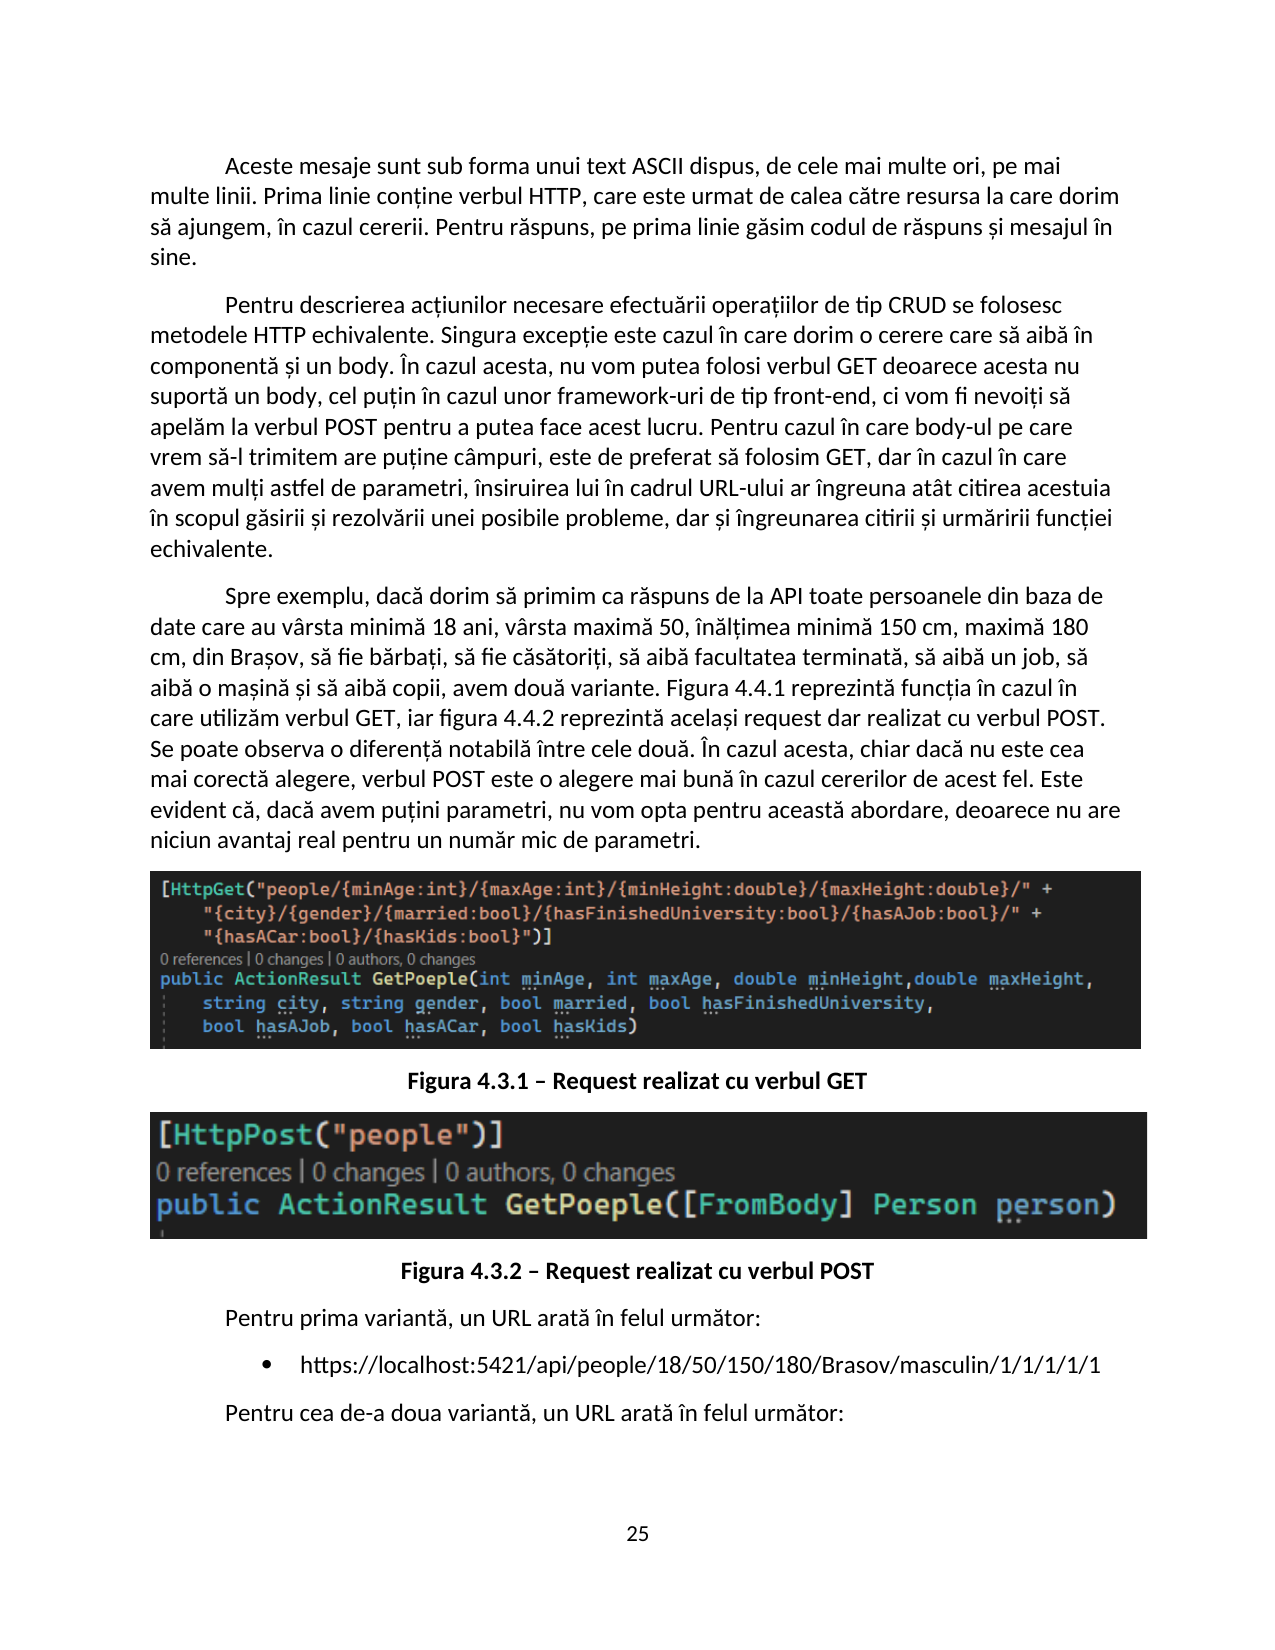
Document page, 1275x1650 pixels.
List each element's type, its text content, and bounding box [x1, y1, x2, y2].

text Pentru descrierea acțiunilor necesare efectuării operațiilor de tip CRUD se folosesc metodele HTTP echivalente. Singura excepție este cazul în care dorim o cerere care să aibă în componentă și un body. În cazul acesta, nu vom putea folosi verbul GET deoarece acesta nu suportă un body, cel puțin în cazul unor framework-uri de tip front-end, ci vom fi nevoiți să apelăm la verbul POST pentru a putea face acest lucru. Pentru cazul în care body-ul pe care vrem să-l trimitem are puține câmpuri, este de preferat să folosim GET, dar în cazul în care avem mulți astfel de parametri, însiruirea lui în cadrul URL-ului ar îngreuna atât citirea acestuia în scopul găsirii și rezolvării unei posibile probleme, dar și îngreunarea citirii și urmăririi funcției echivalente. [150, 289, 1125, 563]
text Spre exemplu, dacă dorim să primim ca răspuns de la API toate persoanele din baza de date care au vârsta minimă 18 ani, vârsta maximă 50, înălțimea minimă 150 cm, maximă 180 cm, din Brașov, să fie bărbați, să fie căsătoriți, să aibă facultatea terminată, să aibă un job, să aibă o mașină și să aibă copii, avem două variante. Figura 4.4.1 reprezintă funcția în cazul în care utilizăm verbul GET, iar figura 4.4.2 reprezintă același request dar realizat cu verbul POST. Se poate observa o diferență notabilă între cele două. În cazul acesta, chiar dacă nu este cea mai corectă alegere, verbul POST este o alegere mai bună în cazul cererilor de acest fel. Este evident că, dacă avem puțini parametri, nu vom opta pentru această abordare, deoarece nu are niciun avantaj real pentru un număr mic de parametri. [150, 580, 1125, 855]
text Pentru cea de-a doua variantă, un URL arată în felul următor: [150, 1397, 1125, 1427]
text Pentru prima variantă, un URL arată în felul următor: [150, 1302, 1125, 1333]
picture [150, 1112, 1148, 1239]
list https://localhost:5421/api/people/18/50/150/180/Brasov/masculin/1/1/1/1/1 [262, 1349, 1125, 1380]
text Figura 4.3.1 – Request realizat cu verbul GET [150, 1065, 1125, 1096]
text Aceste mesaje sunt sub forma unui text ASCII dispus, de cele mai multe ori, pe mai multe linii. Prima linie conține verbul HTTP, care este urmat de calea către resursa la care dorim să ajungem, în cazul cererii. Pentru răspuns, pe prima linie găsim codul de răspuns și mesajul în sine. [150, 150, 1125, 272]
picture [150, 871, 1141, 1049]
text Figura 4.3.2 – Request realizat cu verbul POST [150, 1255, 1125, 1286]
